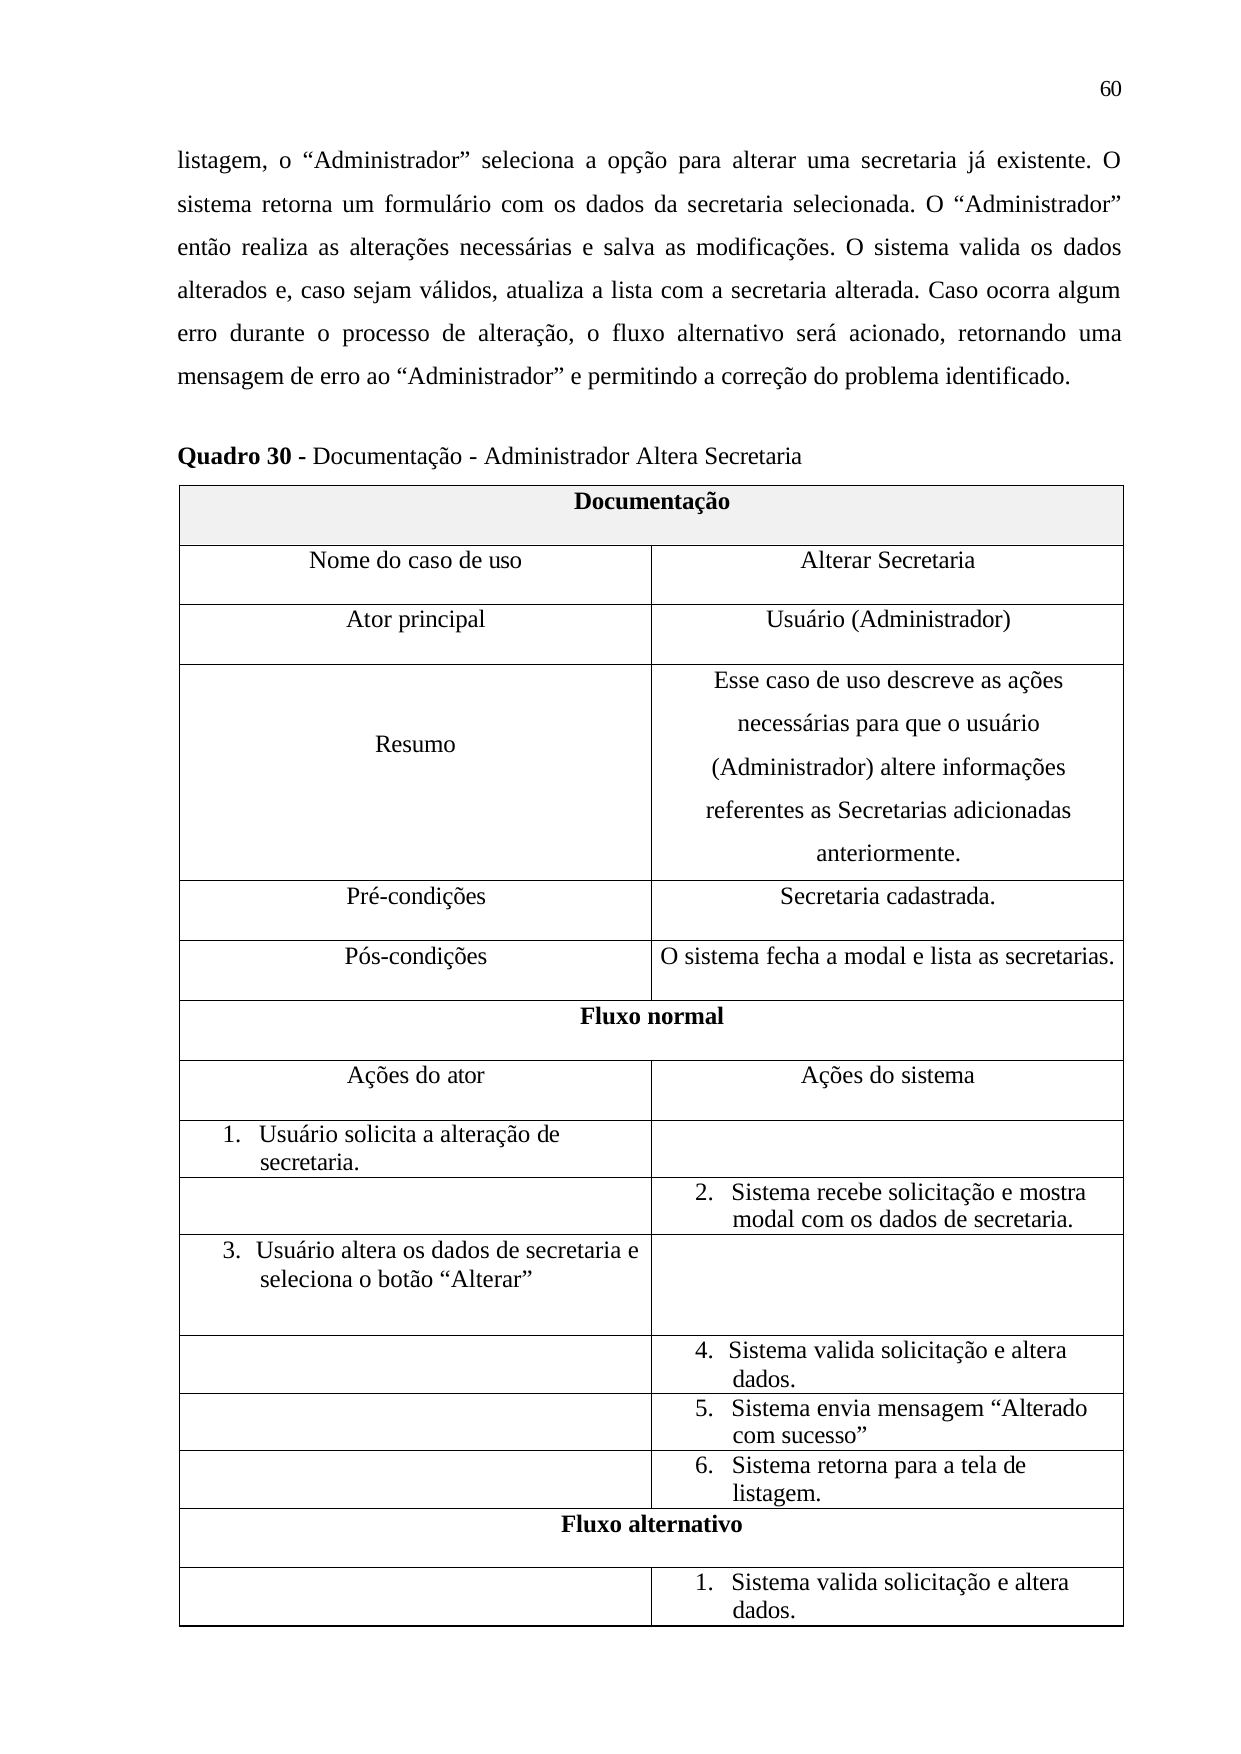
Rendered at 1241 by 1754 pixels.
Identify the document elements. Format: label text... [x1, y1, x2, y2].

table_cell [652, 1121, 1123, 1177]
table_cell 5. Sistema envia mensagem “Alterado com sucesso” [652, 1394, 1123, 1450]
table_cell Secretaria cadastrada. [652, 881, 1123, 940]
table_cell Fluxo normal [180, 1001, 1123, 1059]
table_cell Pré-condições [180, 881, 651, 940]
table_cell Fluxo alternativo [180, 1509, 1123, 1567]
table_cell Ações do sistema [652, 1061, 1123, 1119]
table_cell 2. Sistema recebe solicitação e mostra modal com os dados de secretaria. [652, 1178, 1123, 1234]
table_header Documentação [180, 486, 1123, 544]
table_cell Alterar Secretaria [652, 546, 1123, 604]
table_cell [180, 1394, 651, 1450]
table_cell O sistema fecha a modal e lista as secretarias. [652, 941, 1123, 1000]
text listagem, o “Administrador” seleciona a opção para alterar uma secretaria já existente. O sistema retorna um formulário com os dados da secretaria selecionada. O “Administrador” então realiza as alterações necessárias e salva as modificações. O sistema valida os dados alterados e, caso sejam válidos, atualiza a lista com a secretaria alterada. Caso ocorra algum erro durante o processo de alteração, o fluxo alternativo será acionado, retornando uma mensagem de erro ao “Administrador” e permitindo a correção do problema identificado. [177, 146, 1122, 390]
text Quadro 30 - Documentação - Administrador Altera Secretaria [177, 441, 1152, 469]
table_cell [180, 1178, 651, 1234]
table_cell [180, 1568, 651, 1625]
table_cell Ator principal [180, 605, 651, 664]
table_cell 4. Sistema valida solicitação e altera dados. [652, 1336, 1123, 1393]
table_cell Esse caso de uso descreve as ações necessárias para que o usuário (Administrador) altere informações referentes as Secretarias adicionadas anteriormente. [652, 665, 1123, 880]
table_cell [180, 1451, 651, 1508]
table_cell 3. Usuário altera os dados de secretaria e seleciona o botão “Alterar” [180, 1235, 651, 1335]
table_cell Ações do ator [180, 1061, 651, 1119]
table_cell 6. Sistema retorna para a tela de listagem. [652, 1451, 1123, 1508]
table_cell Pós-condições [180, 941, 651, 1000]
table_cell Usuário (Administrador) [652, 605, 1123, 664]
table_cell Nome do caso de uso [180, 546, 651, 604]
table_cell 1. Sistema valida solicitação e altera dados. [652, 1568, 1123, 1625]
table_cell [180, 1336, 651, 1393]
table_cell Resumo [180, 665, 651, 880]
table_cell [652, 1235, 1123, 1335]
table_cell 1. Usuário solicita a alteração de secretaria. [180, 1121, 651, 1177]
